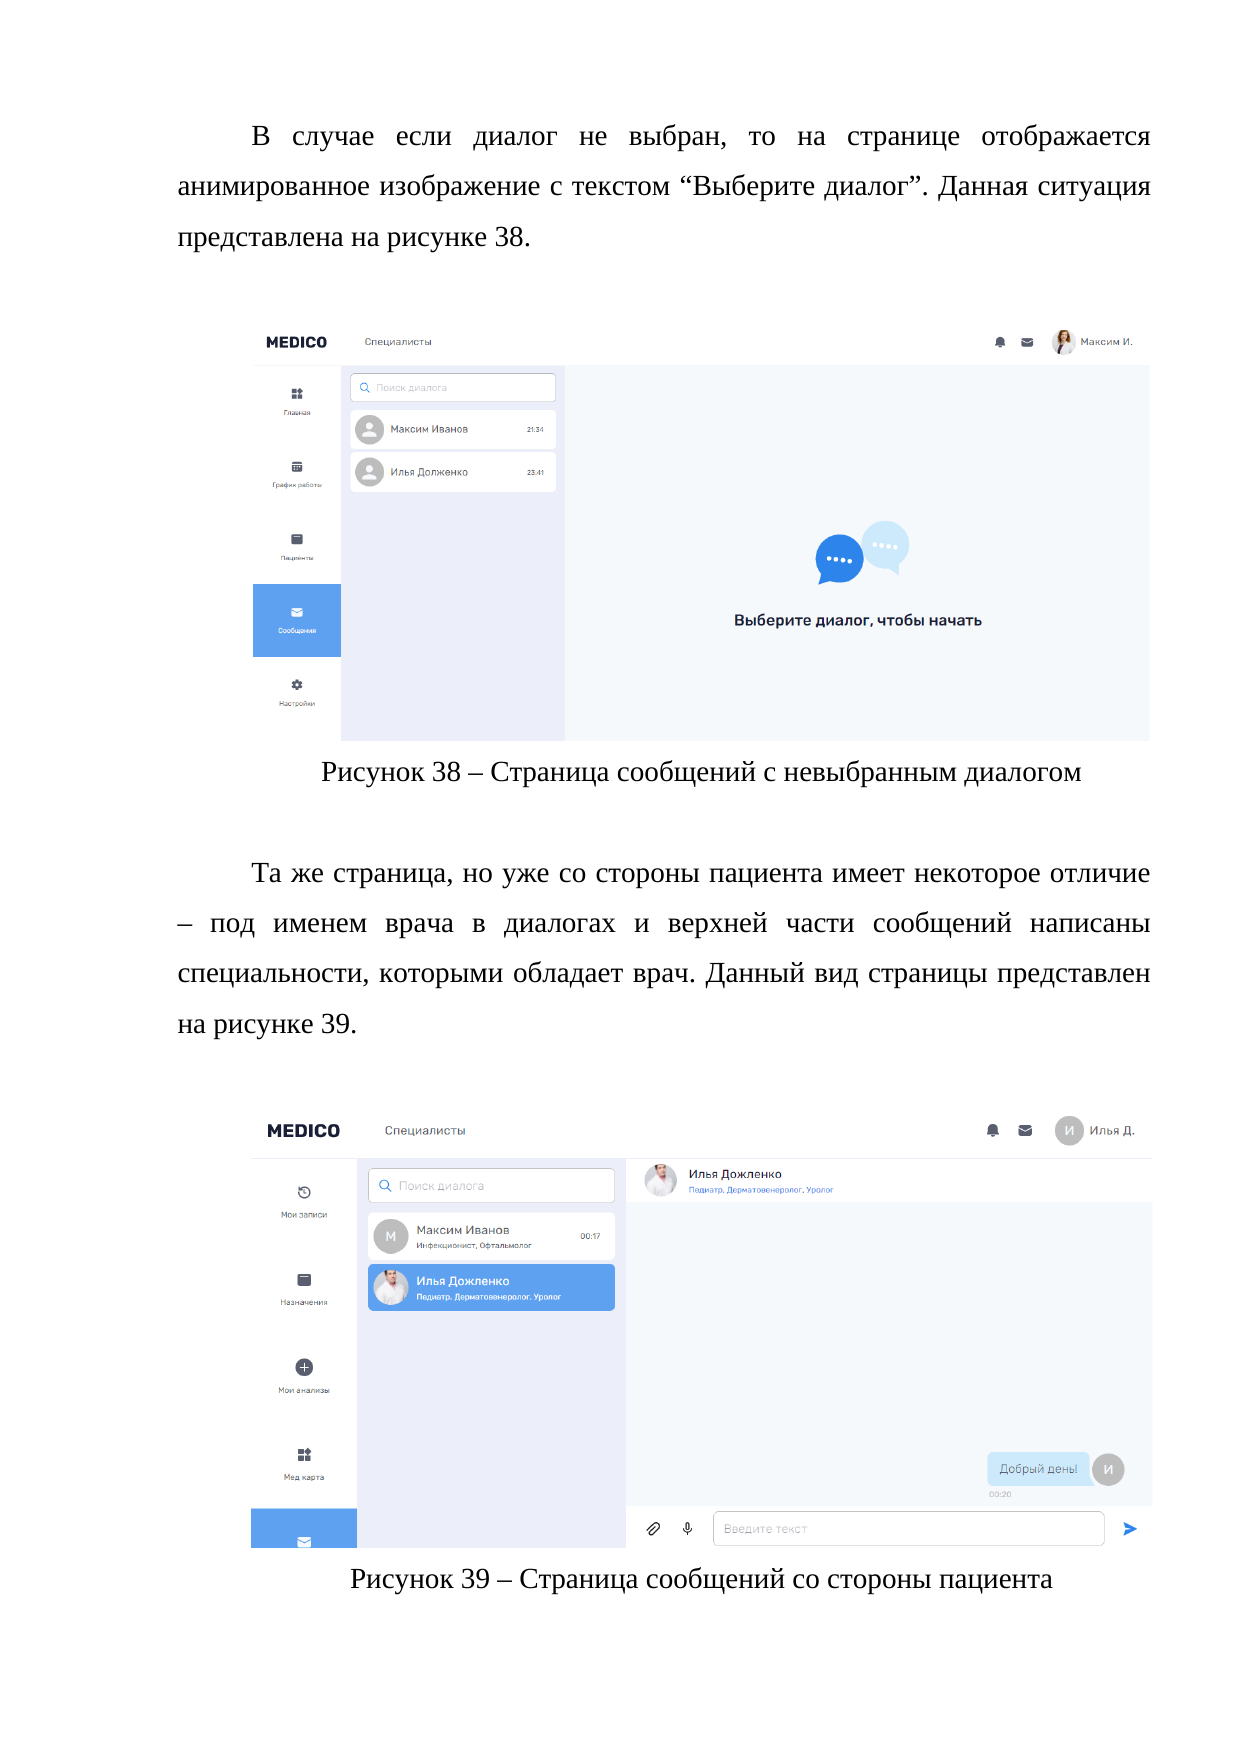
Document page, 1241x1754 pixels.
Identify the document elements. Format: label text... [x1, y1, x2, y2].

text Рисунок 38 – Страница сообщений с невыбранным диалогом [177, 754, 1152, 788]
picture [253, 319, 1150, 741]
text Та же страница, но уже со стороны пациента имеет некоторое отличие – под именем врача в диалогах и верхней части сообщений написаны специальности, которыми обладает врач. Данный вид страницы представлен на рисунке 39. [177, 855, 1152, 1039]
text Рисунок 39 – Страница сообщений со стороны пациента [177, 1561, 1152, 1595]
text В случае если диалог не выбран, то на странице отображается анимированное изображение с текстом “Выберите диалог”. Данная ситуация представлена на рисунке 38. [177, 118, 1152, 252]
picture [251, 1106, 1153, 1548]
